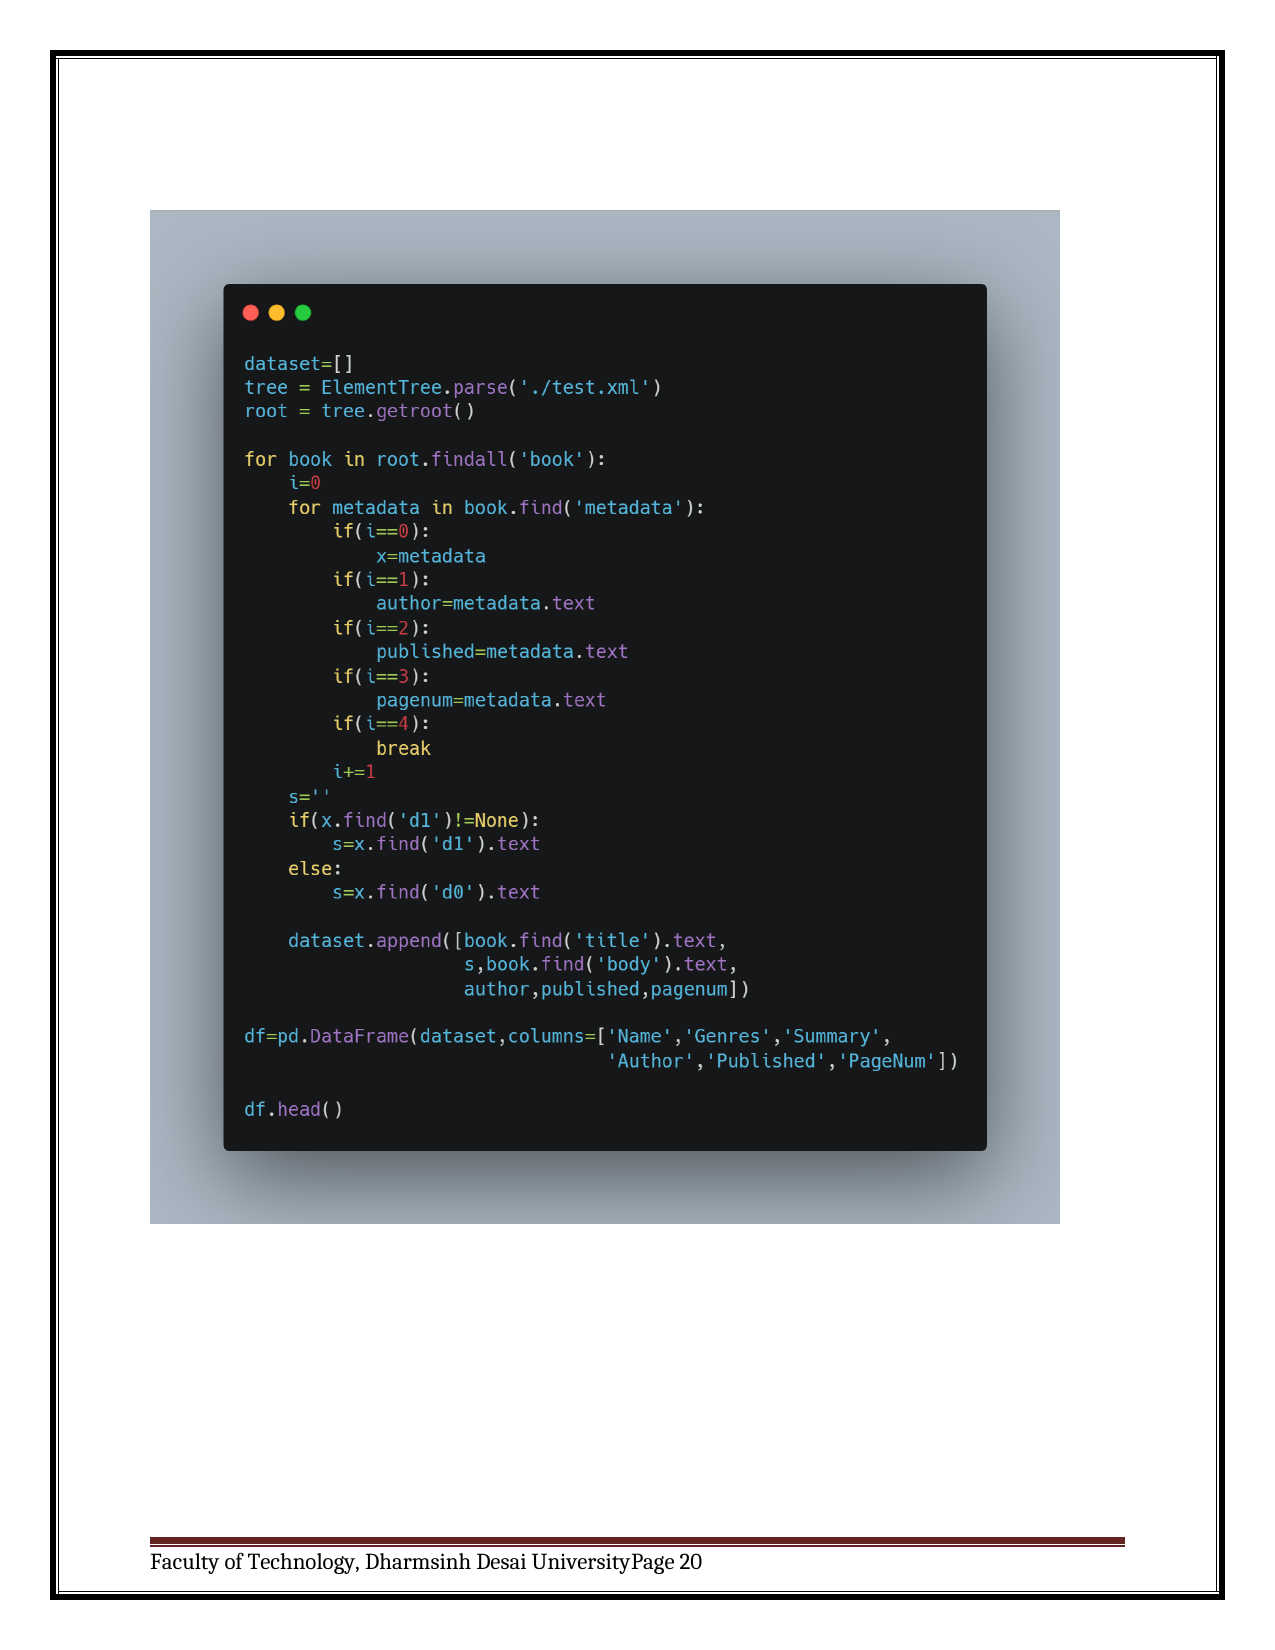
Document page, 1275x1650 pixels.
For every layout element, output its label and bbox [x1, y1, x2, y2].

picture [150, 209, 1060, 1224]
